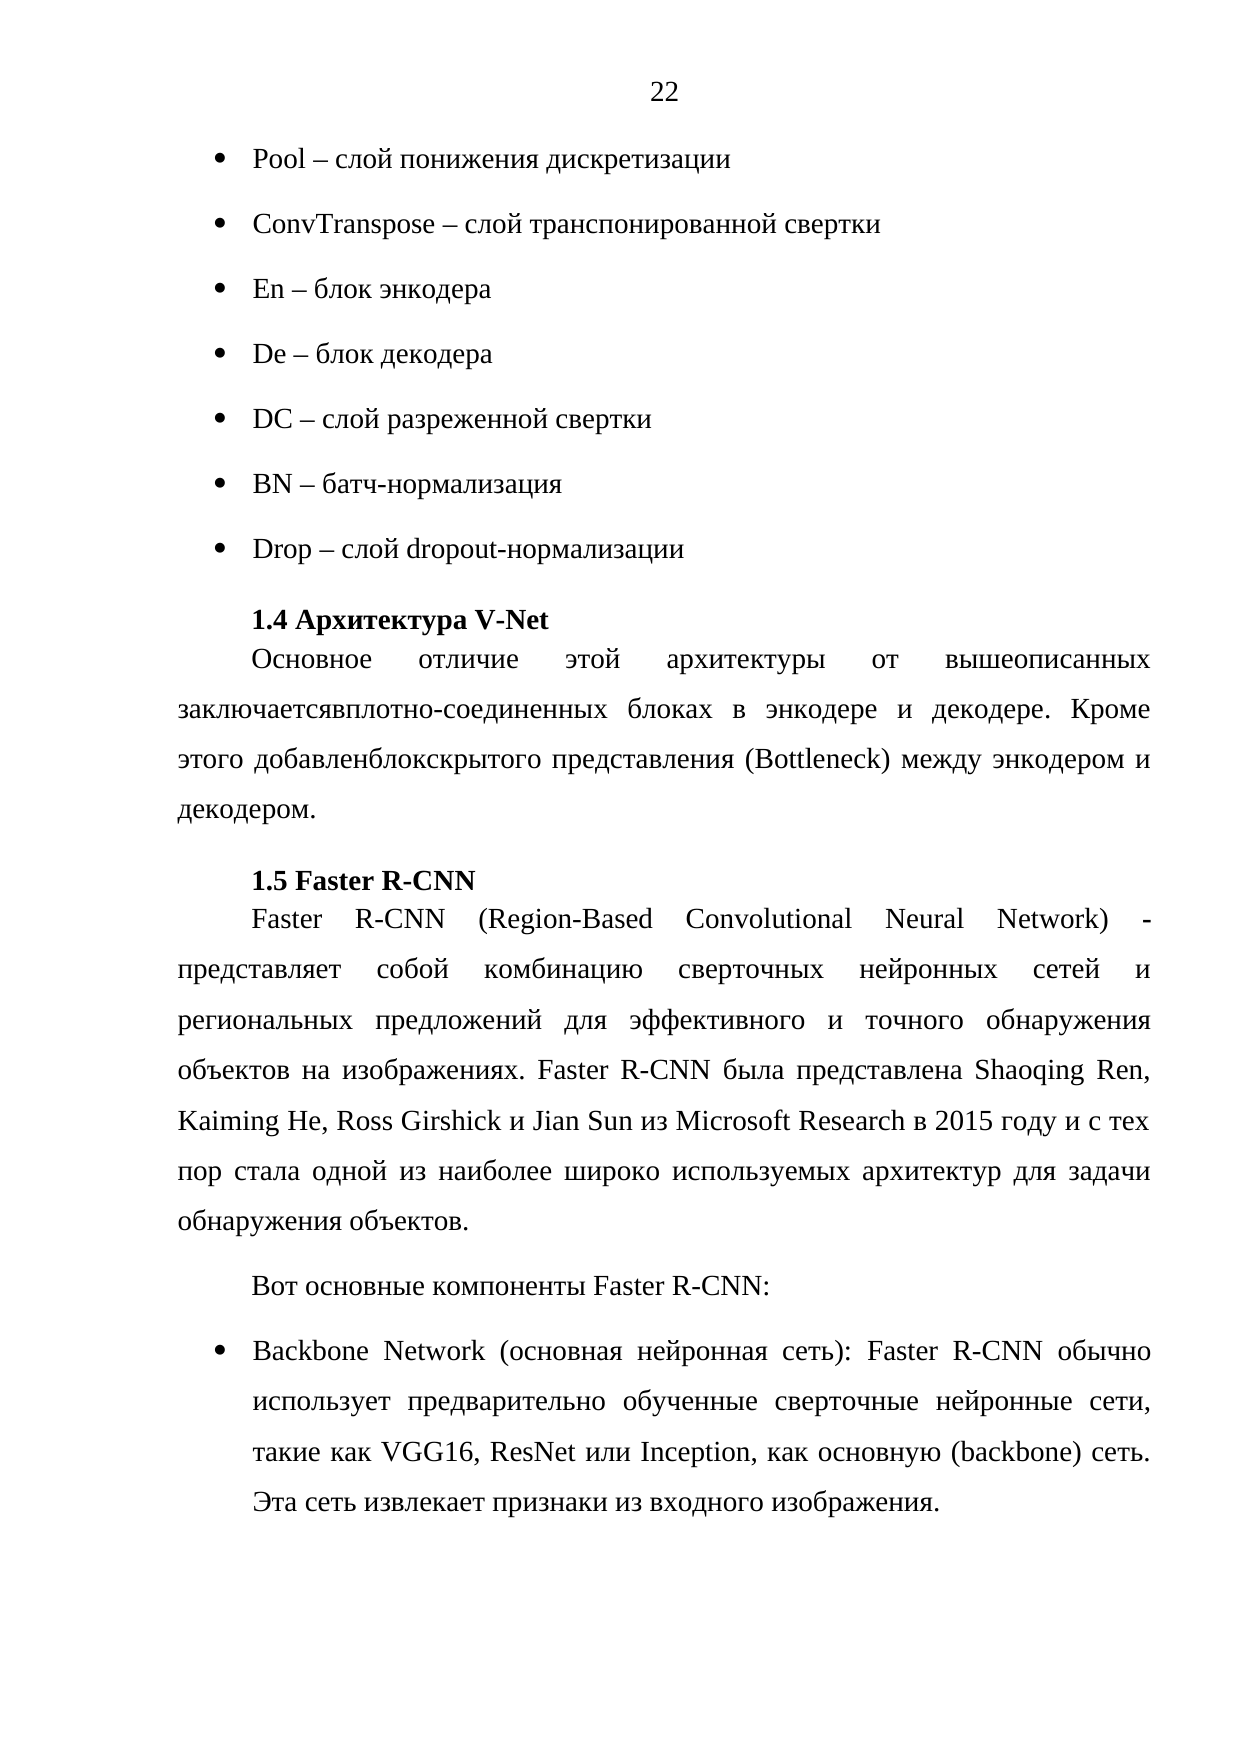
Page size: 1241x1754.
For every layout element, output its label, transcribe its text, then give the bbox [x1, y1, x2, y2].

subtitle 1.4 Архитектура V-Net [177, 602, 1152, 636]
list Drop – слой dropout-нормализации [215, 531, 1152, 564]
list Backbone Network (основная нейронная сеть): Faster R-CNN обычно использует предварительно обученные сверточные нейронные сети, такие как VGG16, ResNet или Inception, как основную (backbone) сеть. Эта сеть извлекает признаки из входного изображения. [215, 1333, 1152, 1518]
text Faster R-CNN (Region-Based Convolutional Neural Network) - представляет собой комбинацию сверточных нейронных сетей и региональных предложений для эффективного и точного обнаружения объектов на изображениях. Faster R-CNN была представлена Shaoqing Ren, Kaiming He, Ross Girshick и Jian Sun из Microsoft Research в 2015 году и с тех пор стала одной из наиболее широко используемых архитектур для задачи обнаружения объектов. [177, 901, 1152, 1237]
list Pool – слой понижения дискретизации [215, 141, 1152, 174]
list De – блок декодера [215, 336, 1152, 369]
list BN – батч-нормализация [215, 466, 1152, 499]
text Вот основные компоненты Faster R-CNN: [177, 1268, 1152, 1302]
subtitle 1.5 Faster R-CNN [177, 863, 1152, 896]
list DC – слой разреженной свертки [215, 401, 1152, 434]
list En – блок энкодера [215, 271, 1152, 304]
text Основное отличие этой архитектуры от вышеописанных заключаетсявплотно-соединенных блоках в энкодере и декодере. Кроме этого добавленблокскрытого представления (Bottleneck) между энкодером и декодером. [177, 641, 1152, 825]
list ConvTranspose – слой транспонированной свертки [215, 206, 1152, 239]
